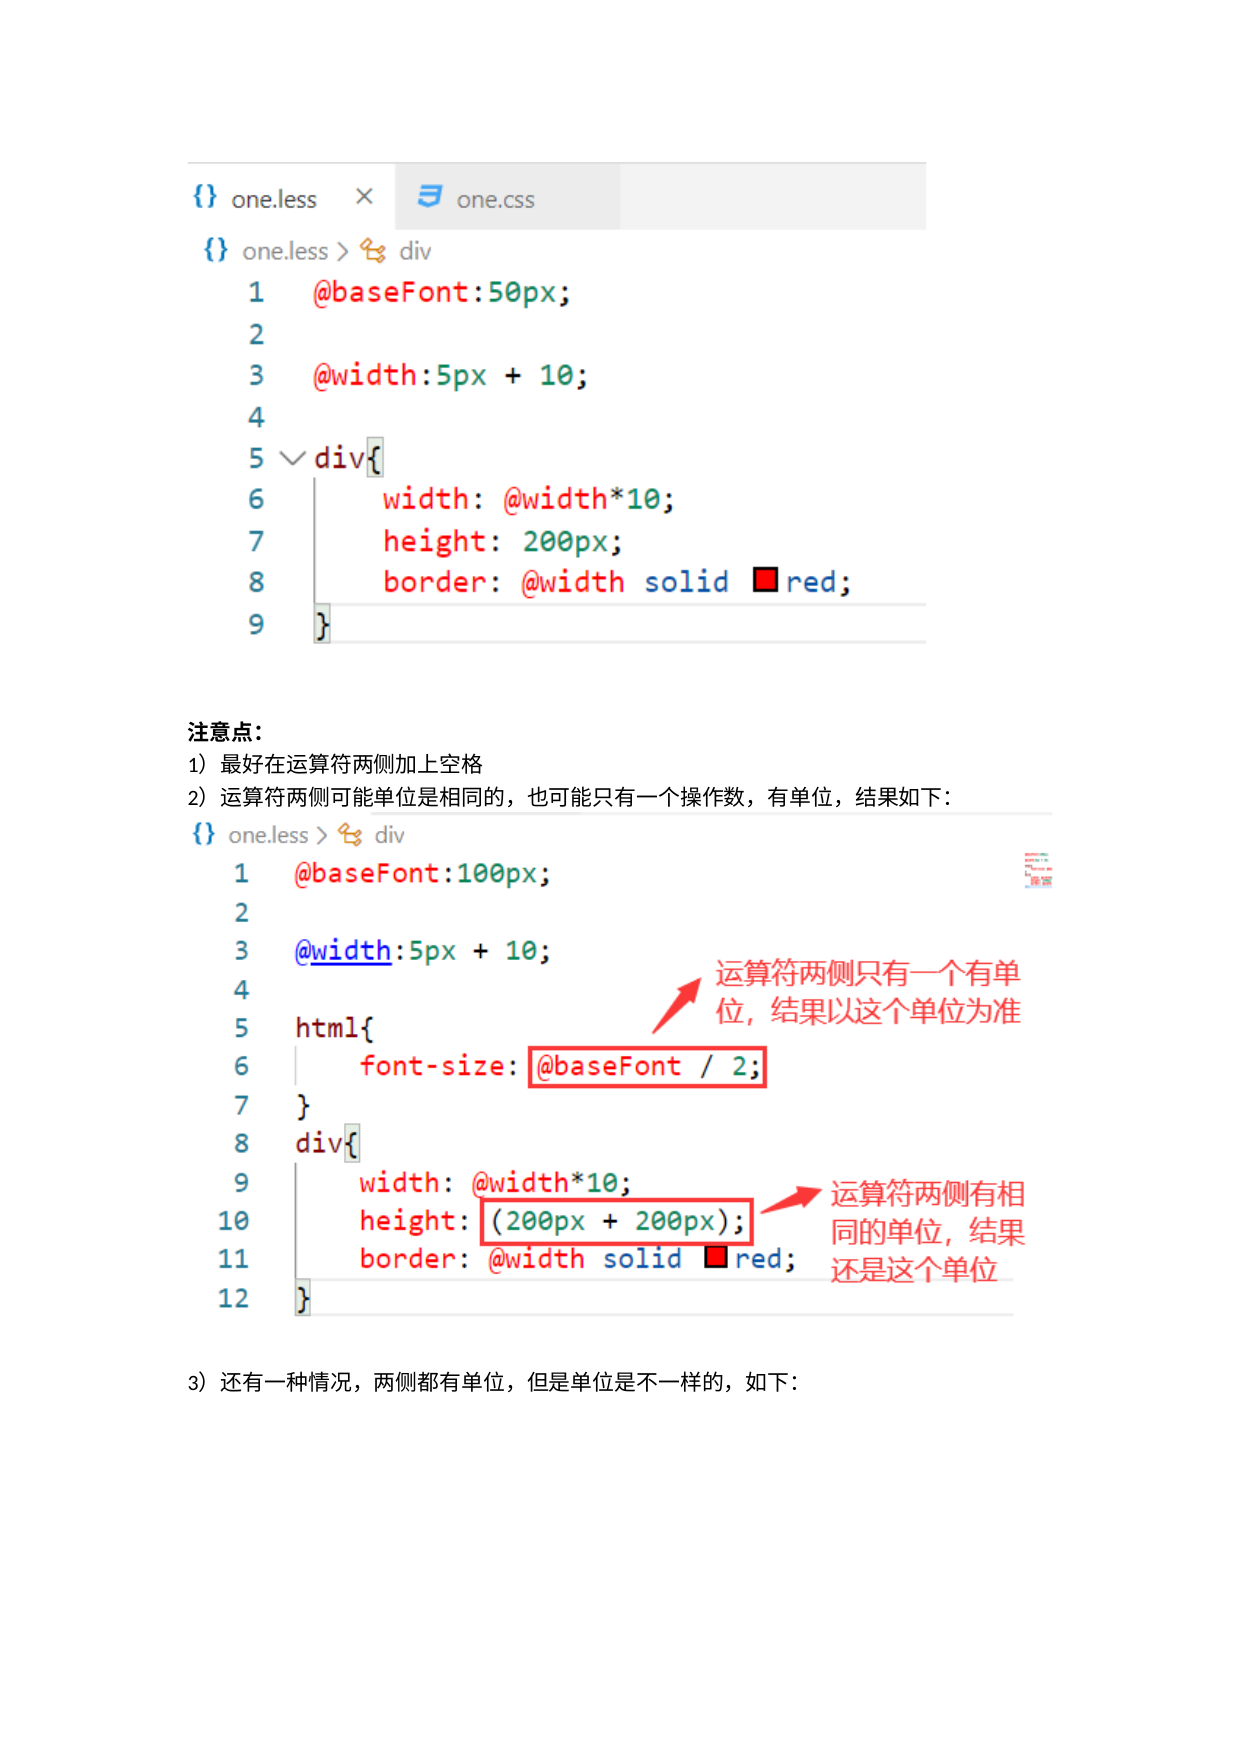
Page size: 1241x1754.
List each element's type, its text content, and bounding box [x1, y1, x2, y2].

picture [187, 812, 1053, 1350]
list 还有一种情况，两侧都有单位，但是单位是不一样的，如下： [187, 1364, 1053, 1397]
picture [187, 162, 927, 655]
list 2）运算符两侧可能单位是相同的，也可能只有一个操作数，有单位，结果如下： [187, 779, 1053, 812]
text 注意点： 1）最好在运算符两侧加上空格 [187, 714, 1053, 779]
